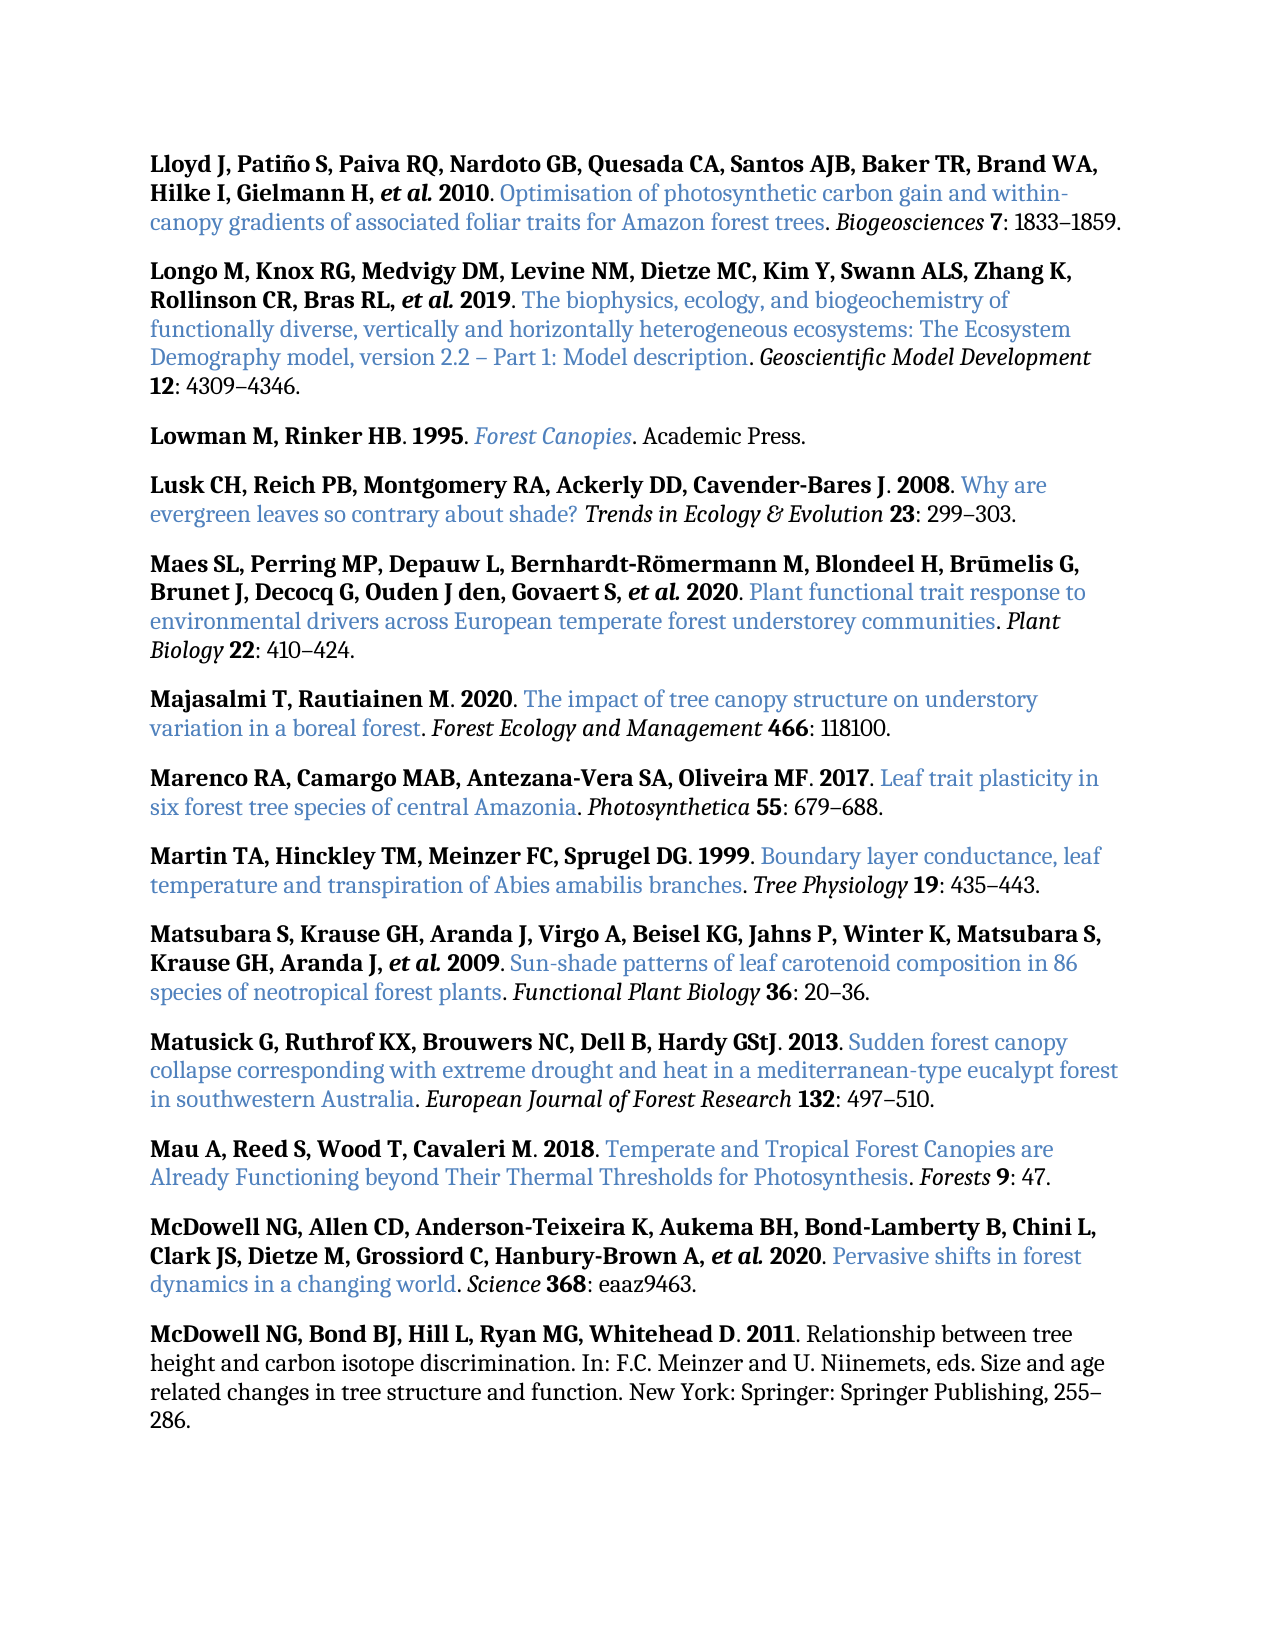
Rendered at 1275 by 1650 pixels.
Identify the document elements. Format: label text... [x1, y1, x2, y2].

text McDowell NG, Bond BJ, Hill L, Ryan MG, Whitehead D. 2011. Relationship between tree height and carbon isotope discrimination. In: F.C. Meinzer and U. Niinemets, eds. Size and age related changes in tree structure and function. New York: Springer: Springer Publishing, 255–286. [150, 1320, 1125, 1435]
text Lusk CH, Reich PB, Montgomery RA, Ackerly DD, Cavender-Bares J. 2008. Why are evergreen leaves so contrary about shade? Trends in Ecology & Evolution 23: 299–303. [150, 471, 1125, 529]
text Longo M, Knox RG, Medvigy DM, Levine NM, Dietze MC, Kim Y, Swann ALS, Zhang K, Rollinson CR, Bras RL, et al. 2019. The biophysics, ecology, and biogeochemistry of functionally diverse, vertically and horizontally heterogeneous ecosystems: The Ecosystem Demography model, version 2.2 – Part 1: Model description. Geoscientific Model Development 12: 4309–4346. [150, 257, 1125, 401]
text Lloyd J, Patiño S, Paiva RQ, Nardoto GB, Quesada CA, Santos AJB, Baker TR, Brand WA, Hilke I, Gielmann H, et al. 2010. Optimisation of photosynthetic carbon gain and within-canopy gradients of associated foliar traits for Amazon forest trees. Biogeosciences 7: 1833–1859. [150, 150, 1125, 236]
text Maes SL, Perring MP, Depauw L, Bernhardt‐Römermann M, Blondeel H, Brūmelis G, Brunet J, Decocq G, Ouden J den, Govaert S, et al. 2020. Plant functional trait response to environmental drivers across European temperate forest understorey communities. Plant Biology 22: 410–424. [150, 549, 1125, 664]
text Majasalmi T, Rautiainen M. 2020. The impact of tree canopy structure on understory variation in a boreal forest. Forest Ecology and Management 466: 118100. [150, 685, 1125, 743]
text Lowman M, Rinker HB. 1995. Forest Canopies. Academic Press. [150, 422, 1125, 450]
text Matusick G, Ruthrof KX, Brouwers NC, Dell B, Hardy GStJ. 2013. Sudden forest canopy collapse corresponding with extreme drought and heat in a mediterranean-type eucalypt forest in southwestern Australia. European Journal of Forest Research 132: 497–510. [150, 1027, 1125, 1114]
text Martin TA, Hinckley TM, Meinzer FC, Sprugel DG. 1999. Boundary layer conductance, leaf temperature and transpiration of Abies amabilis branches. Tree Physiology 19: 435–443. [150, 842, 1125, 899]
text Mau A, Reed S, Wood T, Cavaleri M. 2018. Temperate and Tropical Forest Canopies are Already Functioning beyond Their Thermal Thresholds for Photosynthesis. Forests 9: 47. [150, 1134, 1125, 1192]
text McDowell NG, Allen CD, Anderson-Teixeira K, Aukema BH, Bond-Lamberty B, Chini L, Clark JS, Dietze M, Grossiord C, Hanbury-Brown A, et al. 2020. Pervasive shifts in forest dynamics in a changing world. Science 368: eaaz9463. [150, 1213, 1125, 1299]
text Marenco RA, Camargo MAB, Antezana-Vera SA, Oliveira MF. 2017. Leaf trait plasticity in six forest tree species of central Amazonia. Photosynthetica 55: 679–688. [150, 764, 1125, 821]
text Matsubara S, Krause GH, Aranda J, Virgo A, Beisel KG, Jahns P, Winter K, Matsubara S, Krause GH, Aranda J, et al. 2009. Sun-shade patterns of leaf carotenoid composition in 86 species of neotropical forest plants. Functional Plant Biology 36: 20–36. [150, 920, 1125, 1007]
